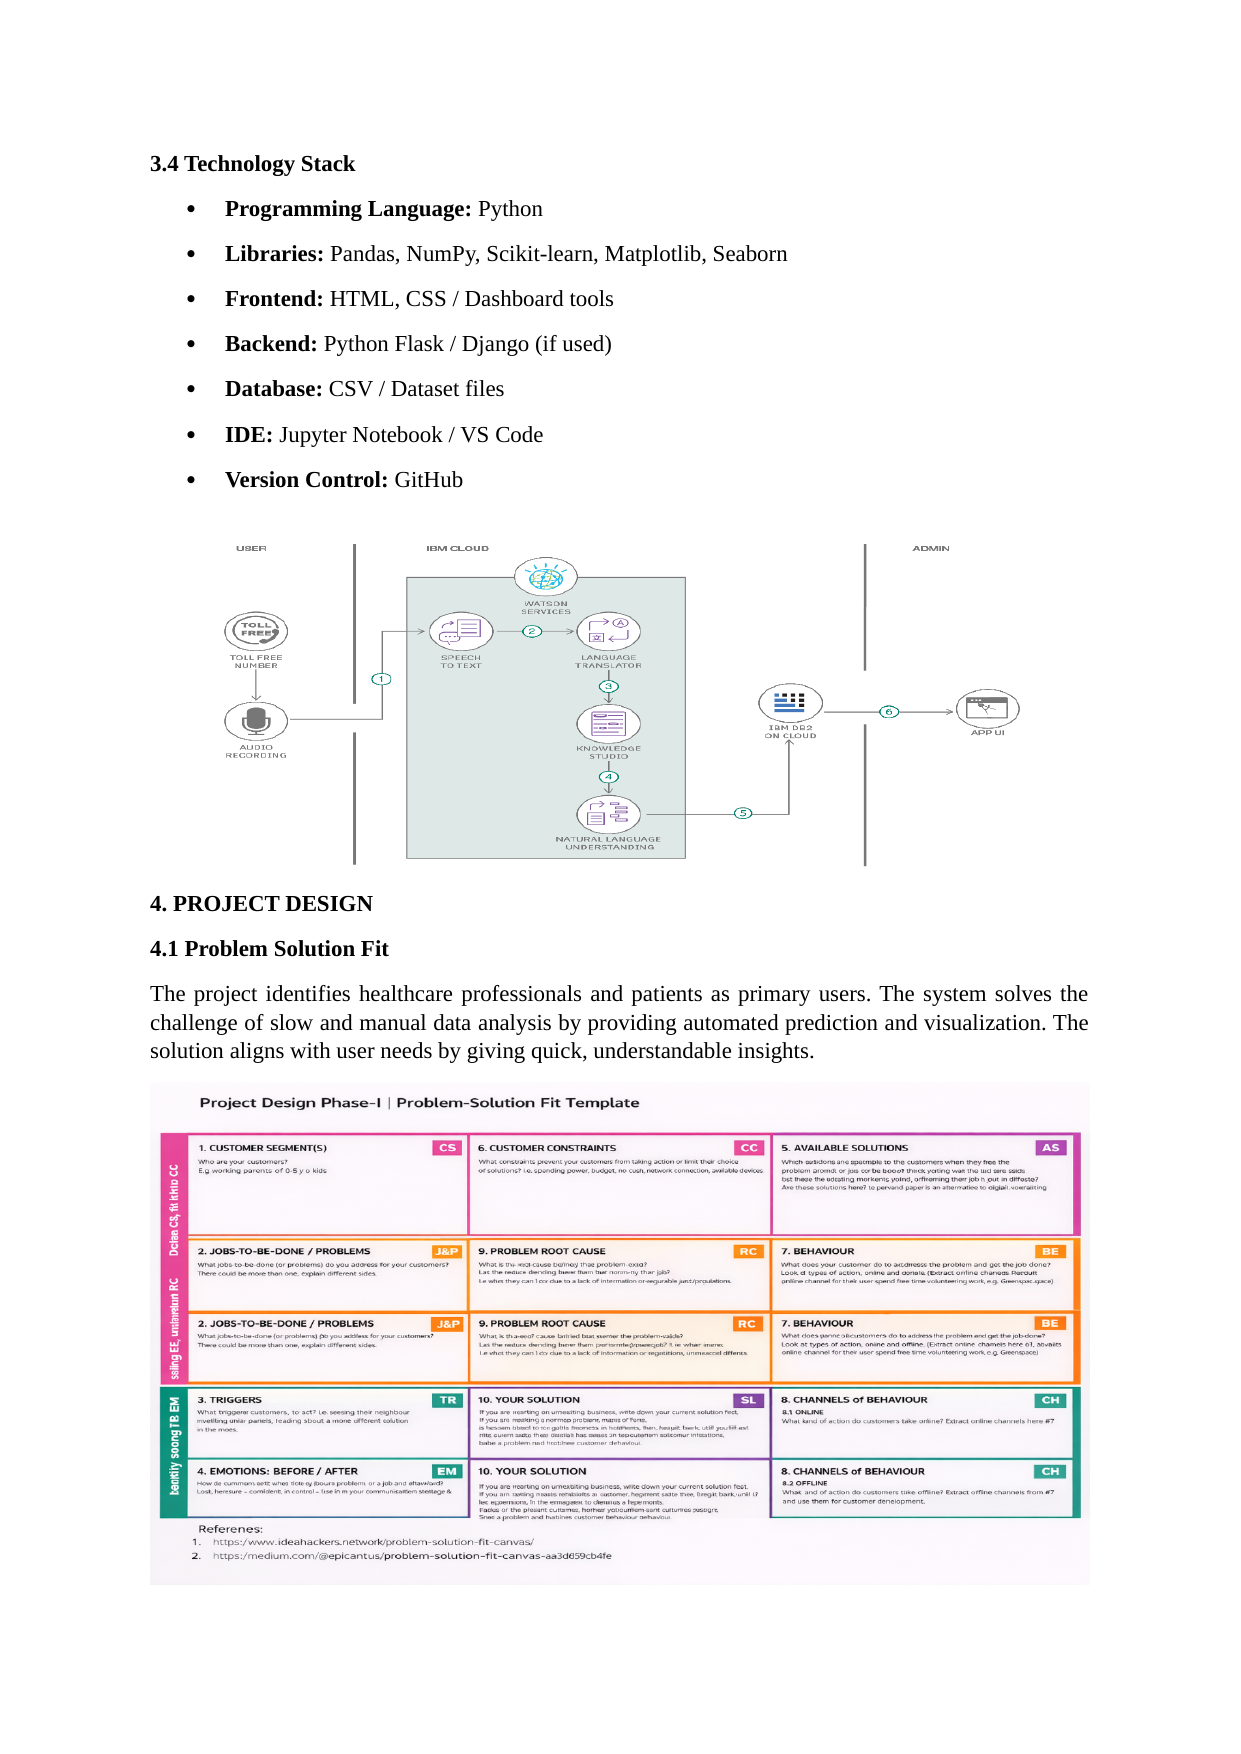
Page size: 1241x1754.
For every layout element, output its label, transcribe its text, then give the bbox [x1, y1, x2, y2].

text 3.4 Technology Stack [150, 150, 1090, 176]
list Programming Language: Python [187, 195, 1090, 221]
text 4.1 Problem Solution Fit [150, 935, 1090, 962]
list Frontend: HTML, CSS / Dashboard tools [187, 285, 1090, 312]
list Database: CSV / Dataset files [187, 376, 1090, 402]
list IDE: Jupyter Notebook / VS Code [187, 421, 1090, 447]
list Libraries: Pandas, NumPy, Scikit-learn, Matplotlib, Seaborn [187, 240, 1090, 267]
list Backend: Python Flask / Django (if used) [187, 330, 1090, 357]
picture [150, 539, 1093, 870]
picture [150, 1082, 1090, 1585]
list Version Control: GitHub [187, 466, 1090, 492]
text 4. PROJECT DESIGN [150, 870, 1090, 916]
text The project identifies healthcare professionals and patients as primary users. The system solves the challenge of slow and manual data analysis by providing automated prediction and visualization. The solution aligns with user needs by giving quick, understandable insights. [150, 980, 1090, 1063]
